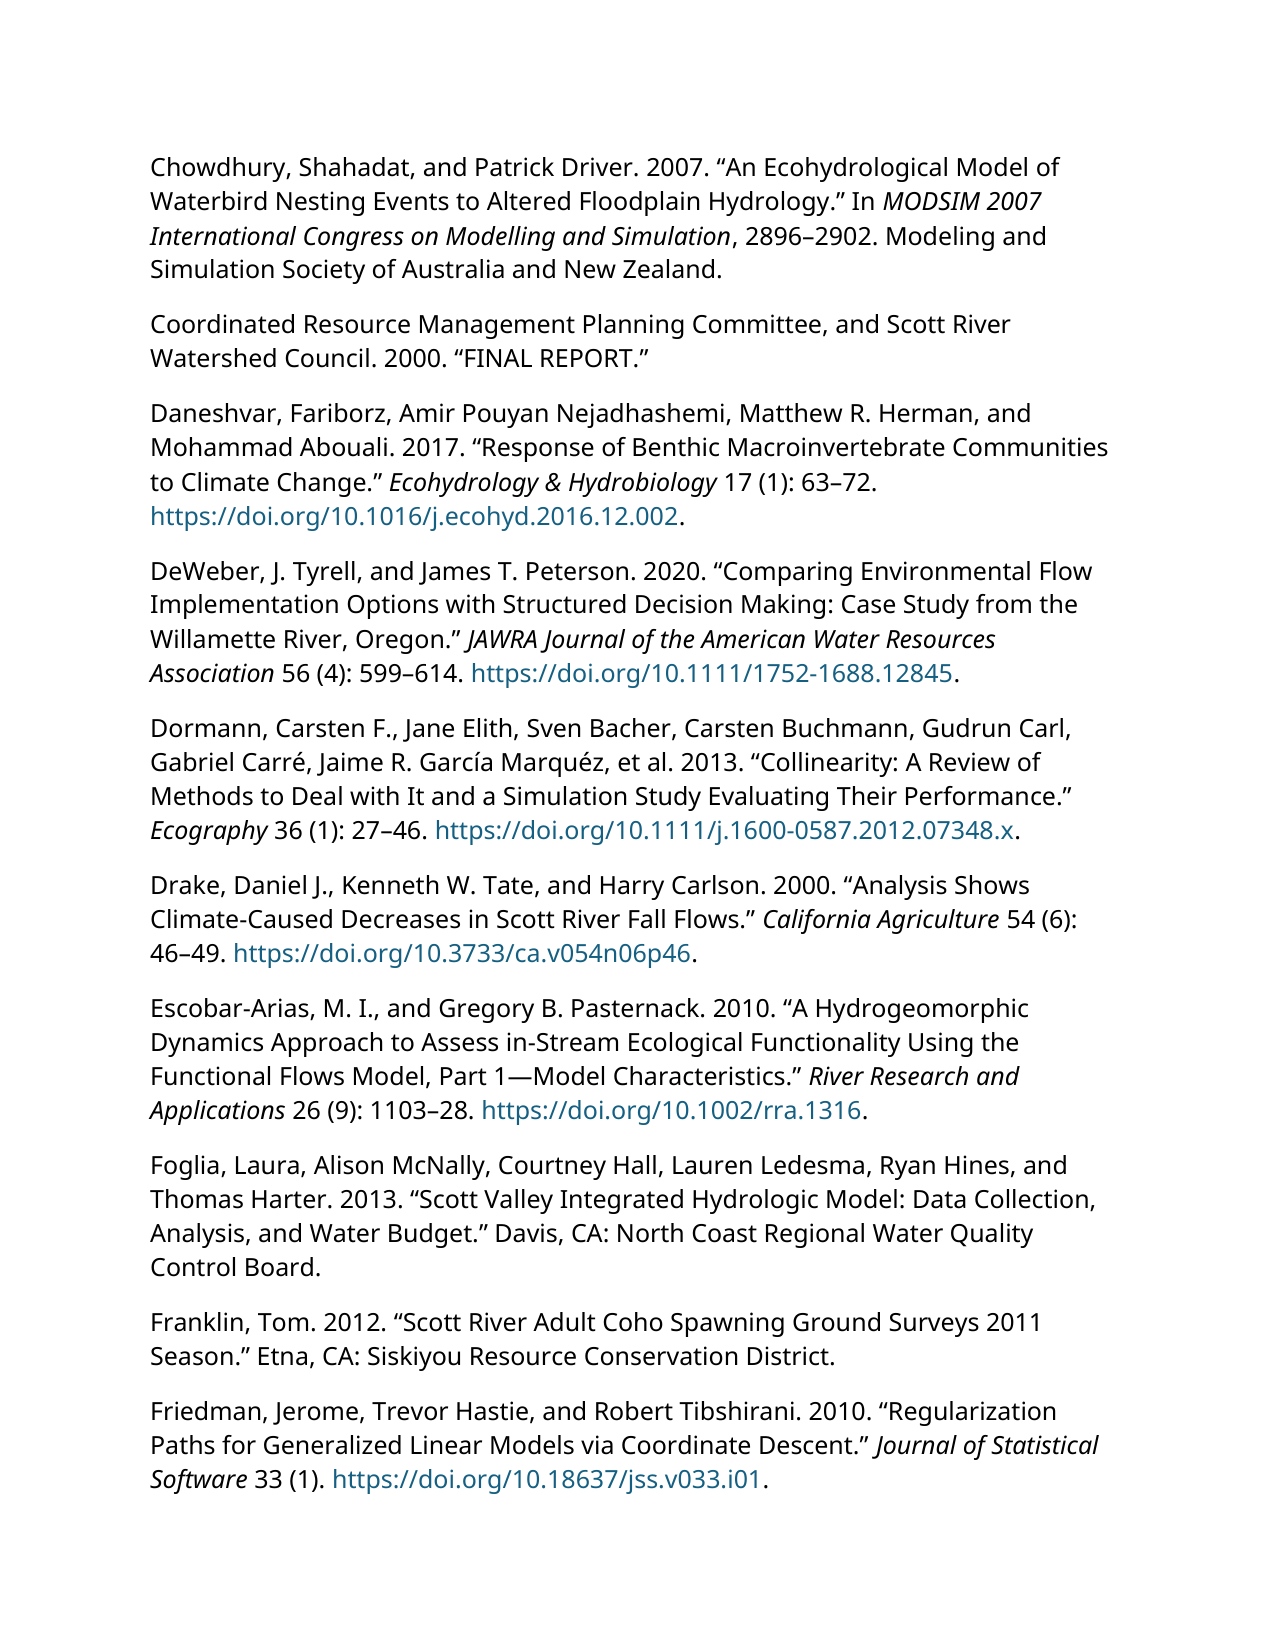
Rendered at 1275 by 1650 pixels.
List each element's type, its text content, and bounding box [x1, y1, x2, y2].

text Drake, Daniel J., Kenneth W. Tate, and Harry Carlson. 2000. “Analysis Shows Climate-Caused Decreases in Scott River Fall Flows.” California Agriculture 54 (6): 46–49. https://doi.org/10.3733/ca.v054n06p46. [150, 867, 1125, 969]
text Chowdhury, Shahadat, and Patrick Driver. 2007. “An Ecohydrological Model of Waterbird Nesting Events to Altered Floodplain Hydrology.” In MODSIM 2007 International Congress on Modelling and Simulation, 2896–2902. Modeling and Simulation Society of Australia and New Zealand. [150, 150, 1125, 286]
text Coordinated Resource Management Planning Committee, and Scott River Watershed Council. 2000. “FINAL REPORT.” [150, 307, 1125, 375]
text DeWeber, J. Tyrell, and James T. Peterson. 2020. “Comparing Environmental Flow Implementation Options with Structured Decision Making: Case Study from the Willamette River, Oregon.” JAWRA Journal of the American Water Resources Association 56 (4): 599–614. https://doi.org/10.1111/1752-1688.12845. [150, 553, 1125, 689]
text Friedman, Jerome, Trevor Hastie, and Robert Tibshirani. 2010. “Regularization Paths for Generalized Linear Models via Coordinate Descent.” Journal of Statistical Software 33 (1). https://doi.org/10.18637/jss.v033.i01. [150, 1393, 1125, 1496]
text Franklin, Tom. 2012. “Scott River Adult Coho Spawning Ground Surveys 2011 Season.” Etna, CA: Siskiyou Resource Conservation District. [150, 1304, 1125, 1373]
text Escobar-Arias, M. I., and Gregory B. Pasternack. 2010. “A Hydrogeomorphic Dynamics Approach to Assess in-Stream Ecological Functionality Using the Functional Flows Model, Part 1—Model Characteristics.” River Research and Applications 26 (9): 1103–28. https://doi.org/10.1002/rra.1316. [150, 990, 1125, 1127]
text Dormann, Carsten F., Jane Elith, Sven Bacher, Carsten Buchmann, Gudrun Carl, Gabriel Carré, Jaime R. García Marquéz, et al. 2013. “Collinearity: A Review of Methods to Deal with It and a Simulation Study Evaluating Their Performance.” Ecography 36 (1): 27–46. https://doi.org/10.1111/j.1600-0587.2012.07348.x. [150, 710, 1125, 846]
text Foglia, Laura, Alison McNally, Courtney Hall, Lauren Ledesma, Ryan Hines, and Thomas Harter. 2013. “Scott Valley Integrated Hydrologic Model: Data Collection, Analysis, and Water Budget.” Davis, CA: North Coast Regional Water Quality Control Board. [150, 1147, 1125, 1284]
text Daneshvar, Fariborz, Amir Pouyan Nejadhashemi, Matthew R. Herman, and Mohammad Abouali. 2017. “Response of Benthic Macroinvertebrate Communities to Climate Change.” Ecohydrology & Hydrobiology 17 (1): 63–72. https://doi.org/10.1016/j.ecohyd.2016.12.002. [150, 396, 1125, 532]
